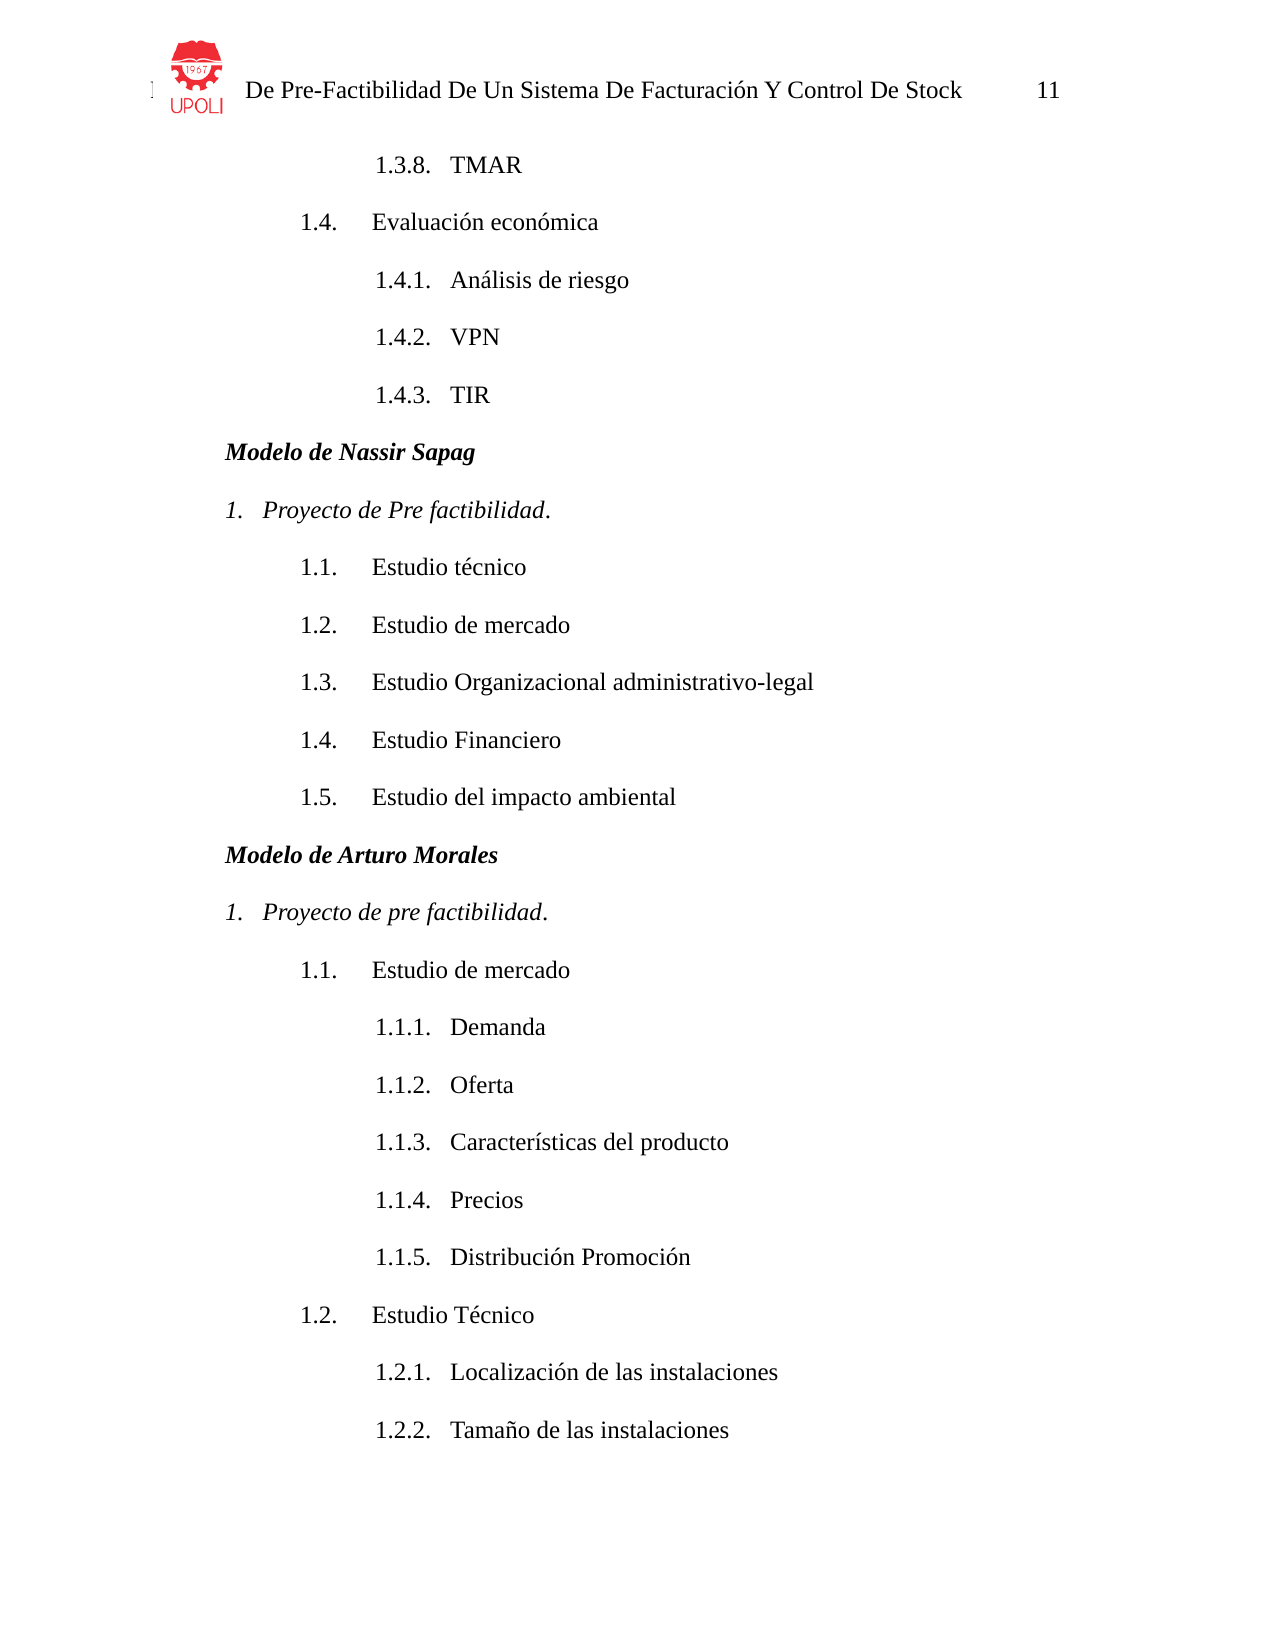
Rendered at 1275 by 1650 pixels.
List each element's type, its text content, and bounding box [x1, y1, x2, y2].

list Estudio de mercado [300, 955, 1125, 984]
list Proyecto de Pre factibilidad. [225, 495, 1125, 524]
list Oferta [375, 1070, 1125, 1099]
list Estudio de mercado [300, 610, 1125, 639]
list Distribución Promoción [375, 1242, 1125, 1271]
subtitle Modelo de Nassir Sapag [150, 437, 1125, 466]
list Evaluación económica [300, 207, 1125, 236]
list Estudio del impacto ambiental [300, 782, 1125, 811]
list Estudio Técnico [300, 1300, 1125, 1329]
picture [153, 38, 239, 115]
list Demanda [375, 1012, 1125, 1041]
list Estudio Financiero [300, 725, 1125, 754]
list TMAR [375, 150, 1125, 179]
list VPN [375, 322, 1125, 351]
list Proyecto de pre factibilidad. [225, 897, 1125, 926]
list Localización de las instalaciones [375, 1357, 1125, 1386]
list Análisis de riesgo [375, 265, 1125, 294]
subtitle Modelo de Arturo Morales [150, 840, 1125, 869]
list Estudio Organizacional administrativo-legal [300, 667, 1125, 696]
list TIR [375, 380, 1125, 409]
list Estudio técnico [300, 552, 1125, 581]
list Precios [375, 1185, 1125, 1214]
list Tamaño de las instalaciones [375, 1415, 1125, 1444]
list Características del producto [375, 1127, 1125, 1156]
